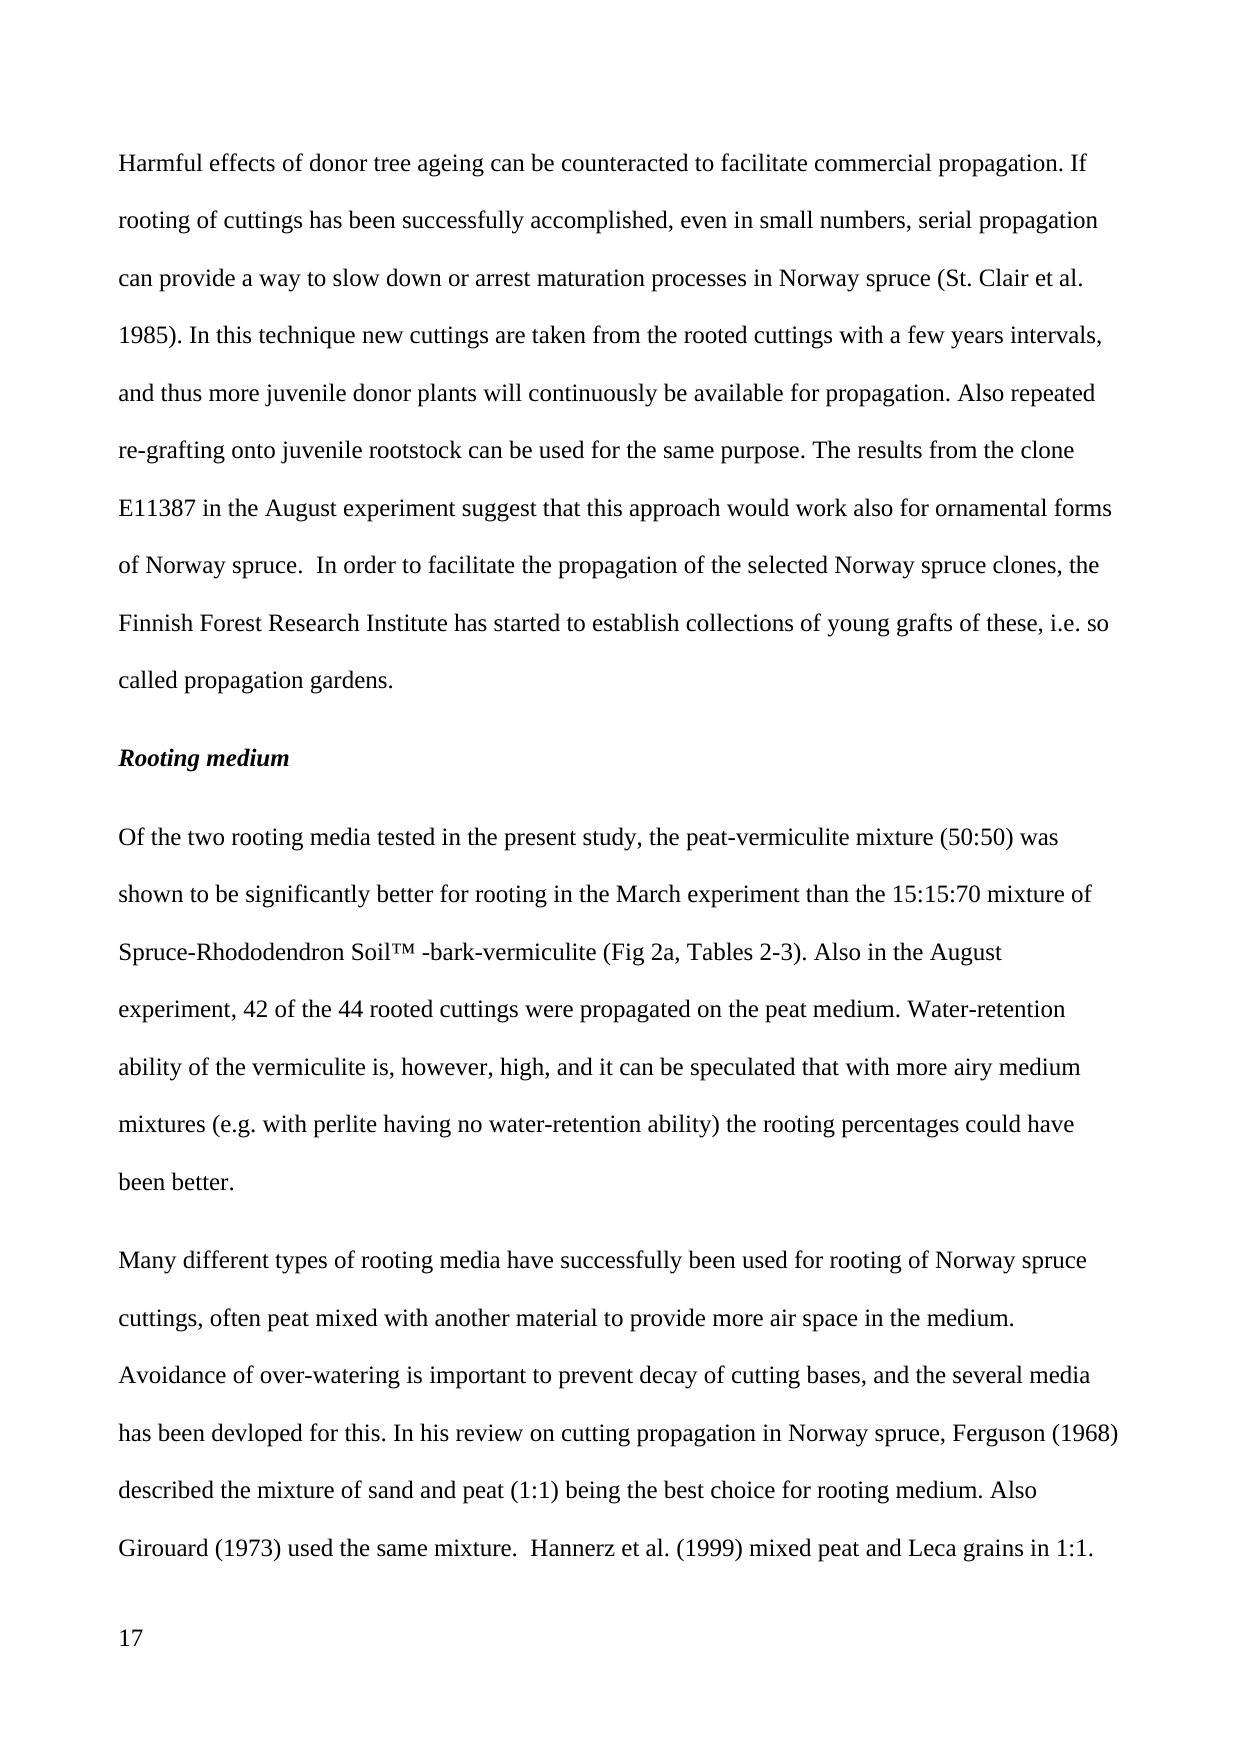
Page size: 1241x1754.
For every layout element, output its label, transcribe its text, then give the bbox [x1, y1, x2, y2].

text Rooting medium [118, 743, 1122, 772]
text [118, 1245, 1122, 1561]
text Of the two rooting media tested in the present study, the peat-vermiculite mixture (50:50) was shown to be significantly better for rooting in the March experiment than the 15:15:70 mixture of Spruce-Rhododendron Soil™ -bark-vermiculite (Fig 2a, Tables 2-3). Also in the August experiment, 42 of the 44 rooted cuttings were propagated on the peat medium. Water-retention ability of the vermiculite is, however, high, and it can be speculated that with more airy medium mixtures (e.g. with perlite having no water-retention ability) the rooting percentages could have been better. [118, 822, 1122, 1196]
text Harmful effects of donor tree ageing can be counteracted to facilitate commercial propagation. If rooting of cuttings has been successfully accomplished, even in small numbers, serial propagation can provide a way to slow down or arrest maturation processes in Norway spruce (St. Clair et al. 1985). In this technique new cuttings are taken from the rooted cuttings with a few years intervals, and thus more juvenile donor plants will continuously be available for propagation. Also repeated re-grafting onto juvenile rootstock can be used for the same purpose. The results from the clone E11387 in the August experiment suggest that this approach would work also for ornamental forms of Norway spruce. In order to facilitate the propagation of the selected Norway spruce clones, the Finnish Forest Research Institute has started to establish collections of young grafts of these, i.e. so called propagation gardens. [118, 148, 1122, 694]
